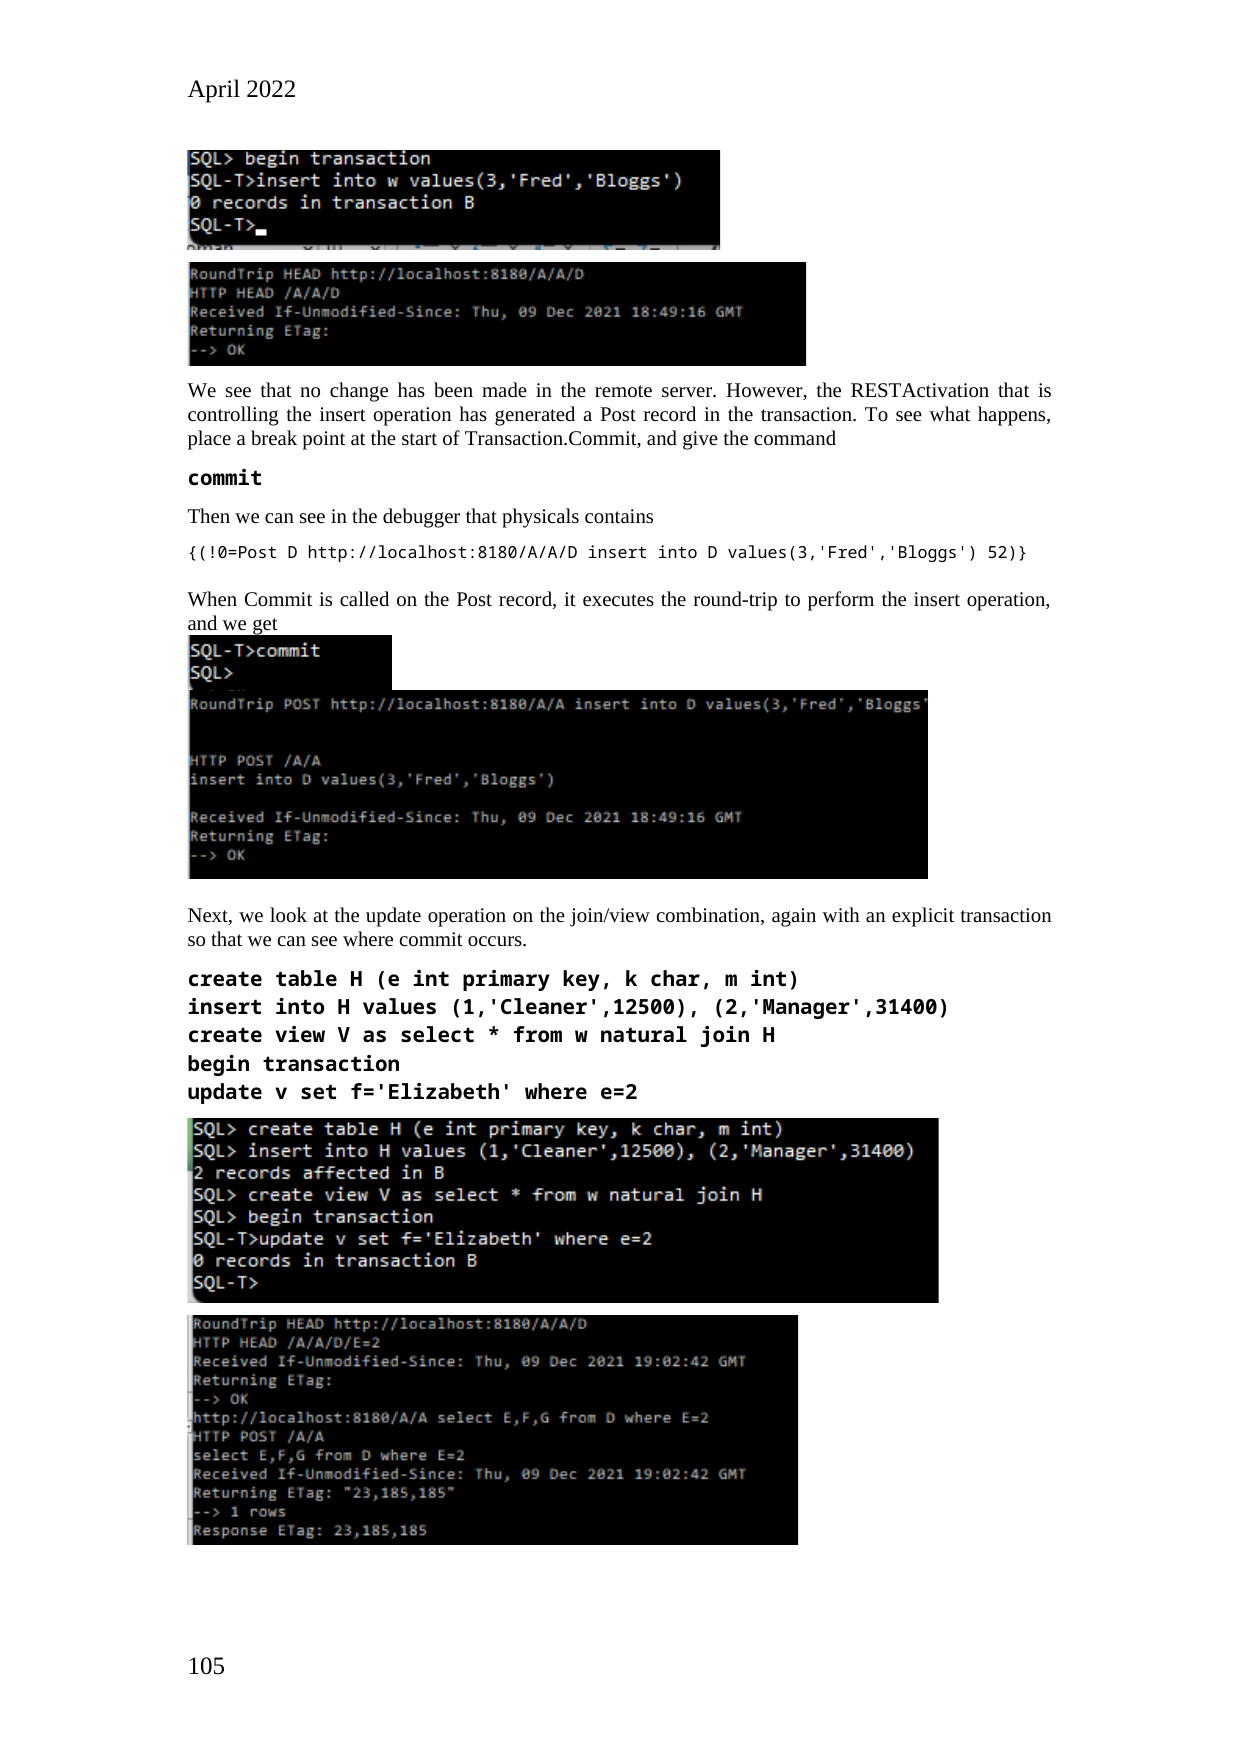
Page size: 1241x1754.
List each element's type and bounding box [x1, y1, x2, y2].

picture [187, 635, 928, 879]
picture [187, 1315, 799, 1545]
picture [187, 150, 721, 250]
picture [187, 1118, 939, 1303]
picture [187, 262, 807, 366]
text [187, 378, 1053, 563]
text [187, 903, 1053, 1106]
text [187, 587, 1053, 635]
